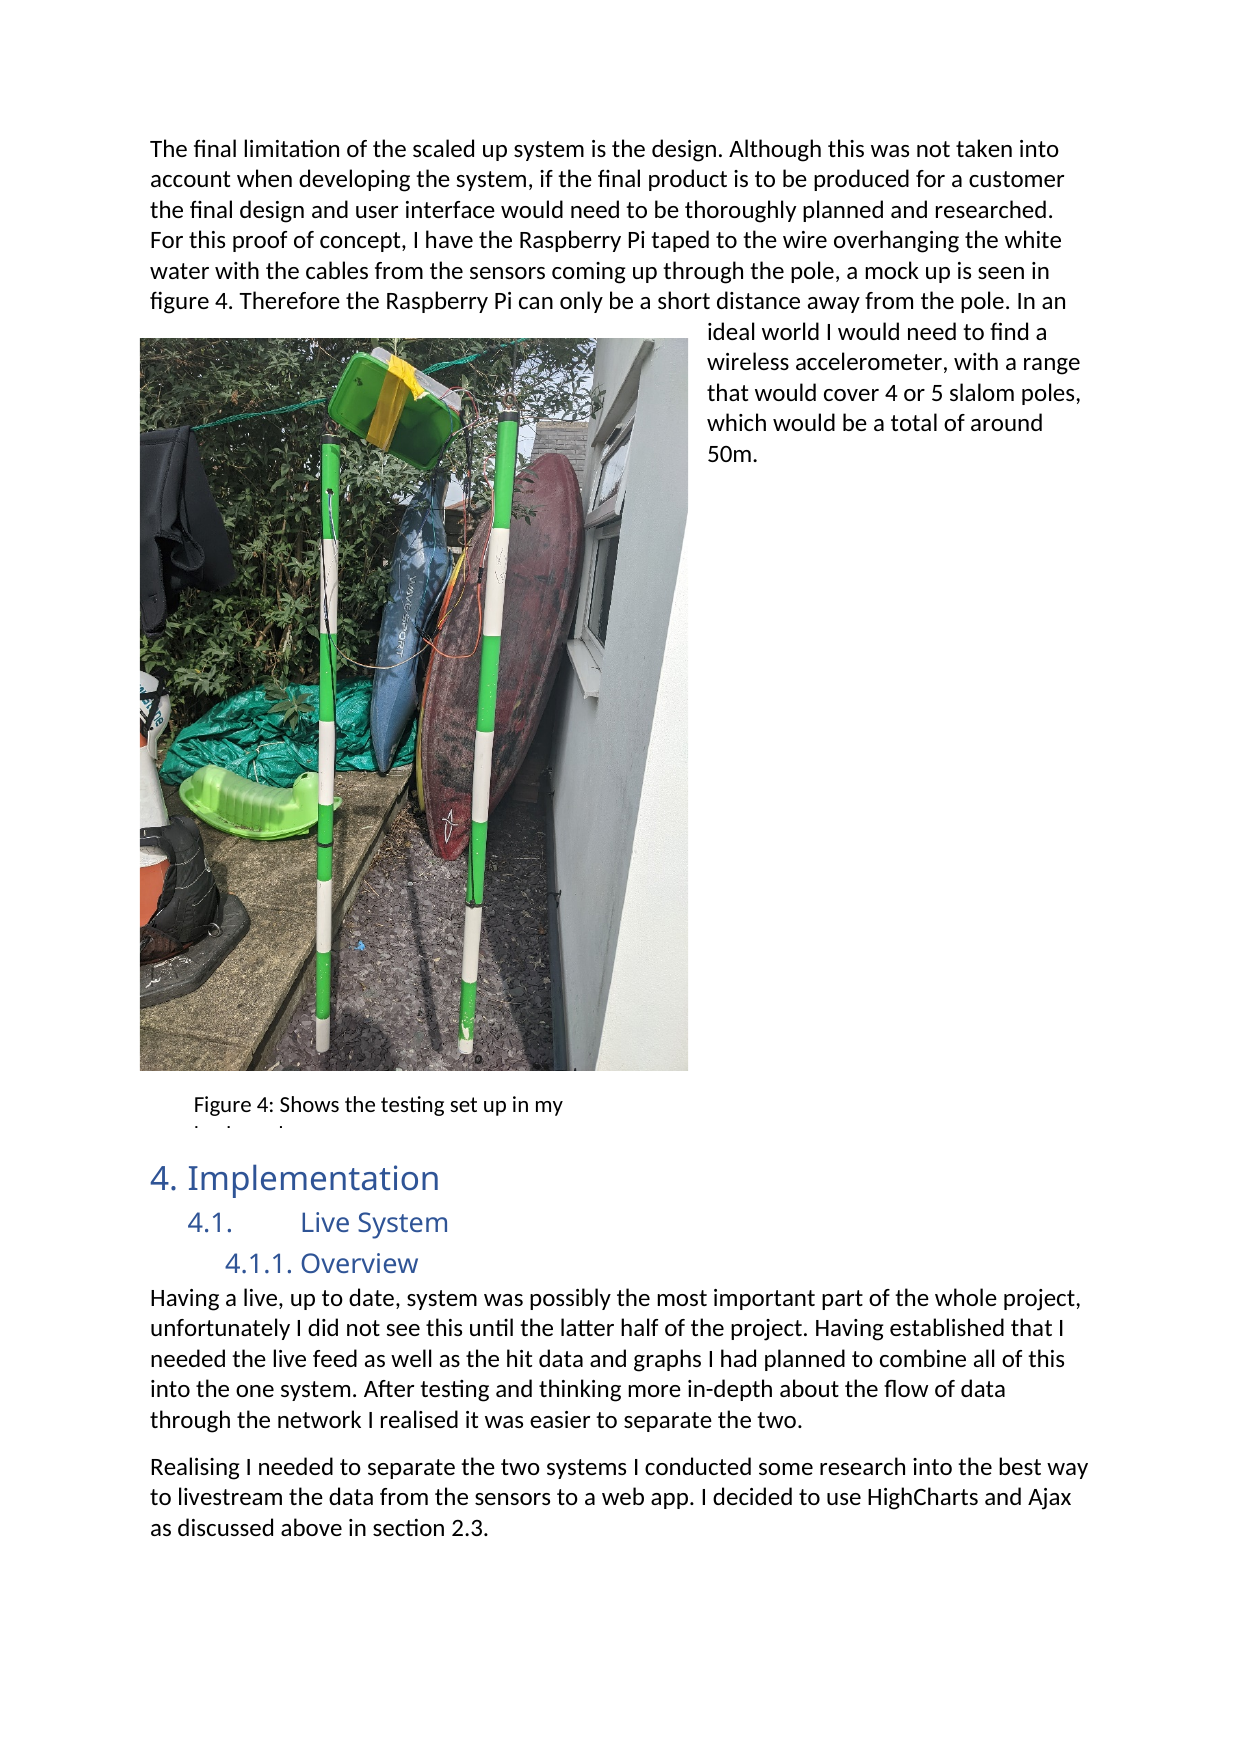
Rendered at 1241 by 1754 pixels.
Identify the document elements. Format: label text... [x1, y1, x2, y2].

subtitle Overview [225, 1245, 1090, 1282]
text The final limitation of the scaled up system is the design. Although this was not taken into account when developing the system, if the final product is to be produced for a customer the final design and user interface would need to be thoroughly planned and researched. For this proof of concept, I have the Raspberry Pi taped to the wire overhanging the white water with the cables from the sensors coming up through the pole, a mock up is seen in figure 4. Therefore the Raspberry Pi can only be a short distance away from the pole. In an ideal world I would need to find a wireless accelerometer, with a range that would cover 4 or 5 slalom poles, which would be a total of around 50m. [150, 133, 1090, 469]
text Realising I needed to separate the two systems I conducted some research into the best way to livestream the data from the sensors to a web app. I decided to use HighCharts and Ajax as discussed above in section 2.3. [150, 1451, 1090, 1543]
picture [139, 338, 689, 1071]
subtitle Implementation [150, 1154, 1090, 1200]
subtitle Live System [187, 1204, 1090, 1241]
text Having a live, up to date, system was possibly the most important part of the whole project, unfortunately I did not see this until the latter half of the project. Having established that I needed the live feed as well as the hit data and graphs I had planned to combine all of this into the one system. After testing and thinking more in-depth about the flow of data through the network I realised it was easier to separate the two. [150, 1282, 1090, 1434]
